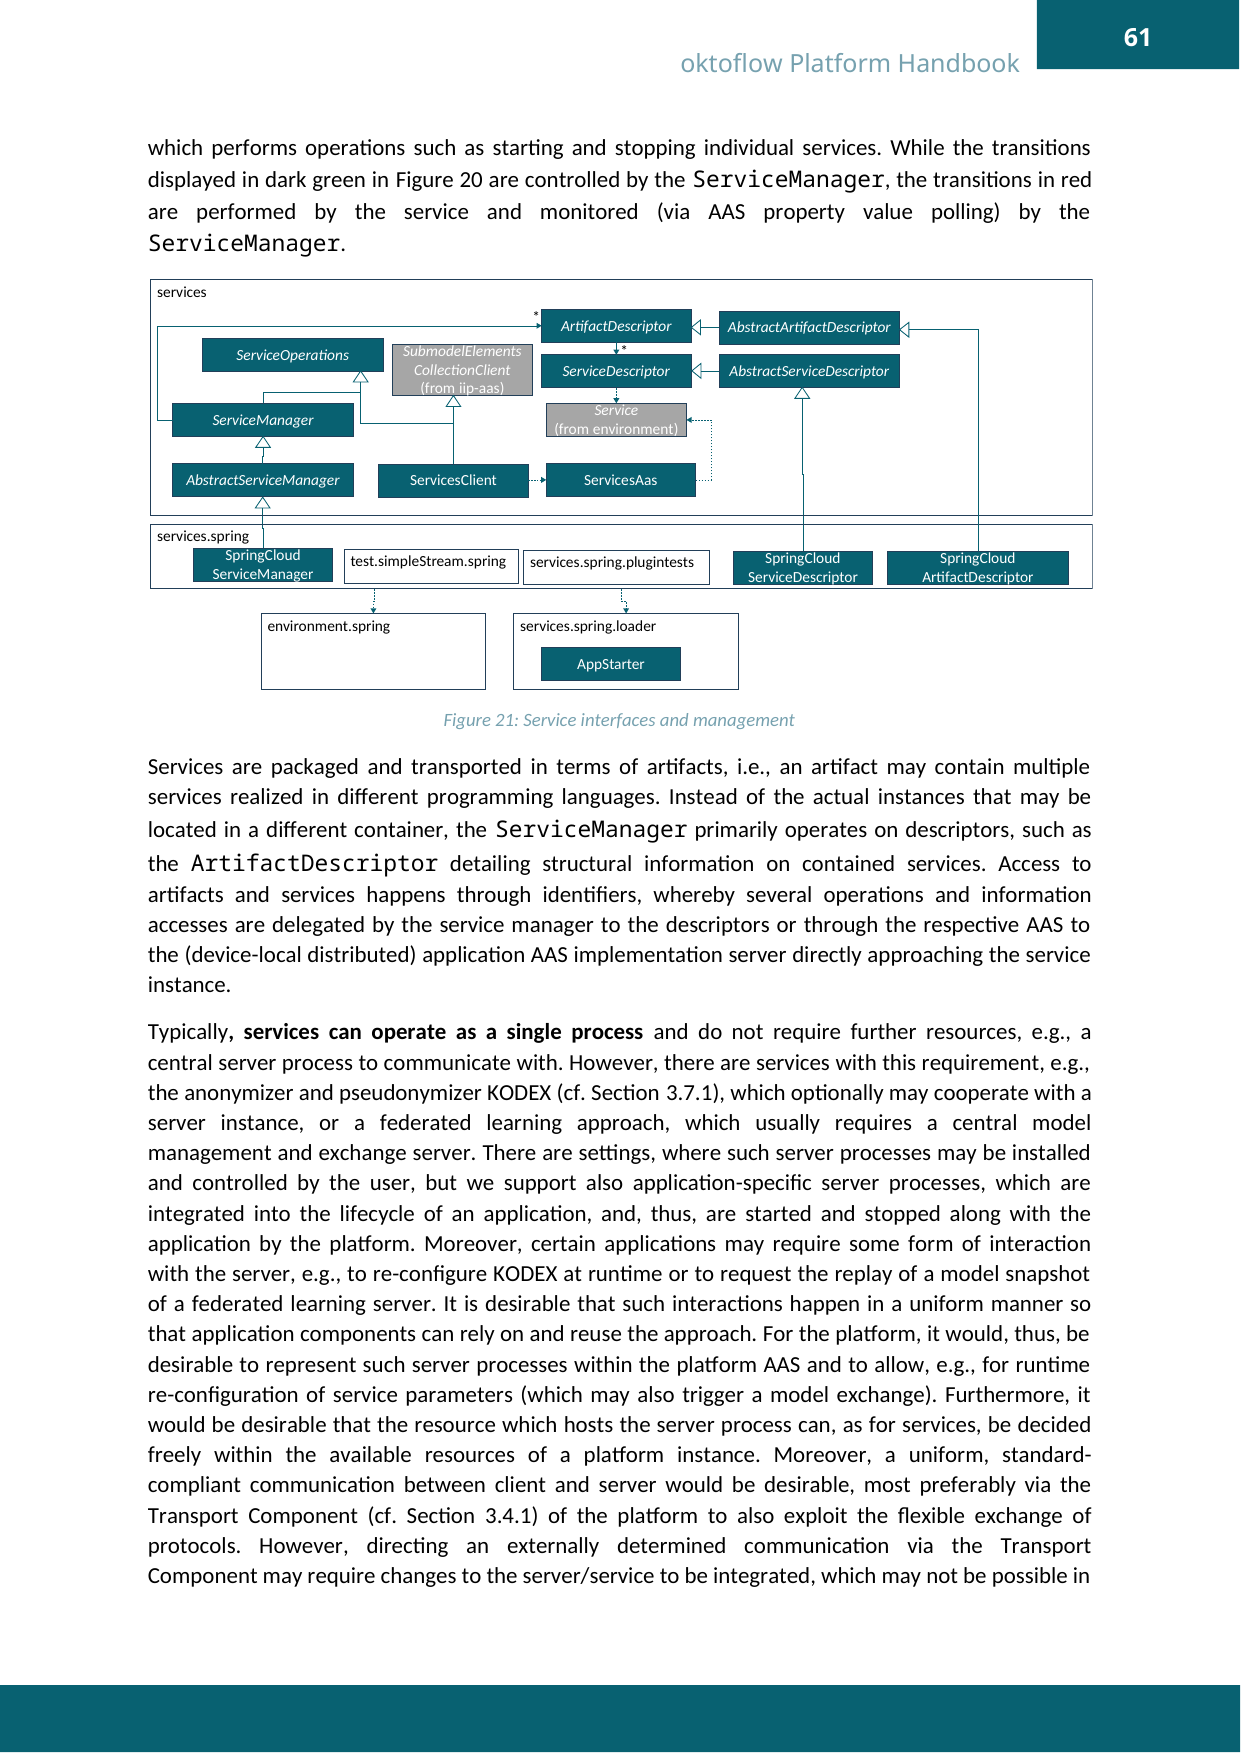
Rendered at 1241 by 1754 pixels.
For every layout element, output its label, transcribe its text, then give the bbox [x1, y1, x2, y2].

text Figure 21: Service interfaces and management [148, 708, 1093, 731]
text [148, 1017, 1093, 1589]
text Services are packaged and transported in terms of artifacts, i.e., an artifact may contain multiple services realized in different programming languages. Instead of the actual instances that may be located in a different container, the ServiceManager primarily operates on descriptors, such as the ArtifactDescriptor detailing structural information on contained services. Access to artifacts and services happens through identifiers, whereby several operations and information accesses are delegated by the service manager to the descriptors or through the respective AAS to the (device-local distributed) application AAS implementation server directly approaching the service instance. [148, 752, 1093, 998]
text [148, 133, 1093, 259]
